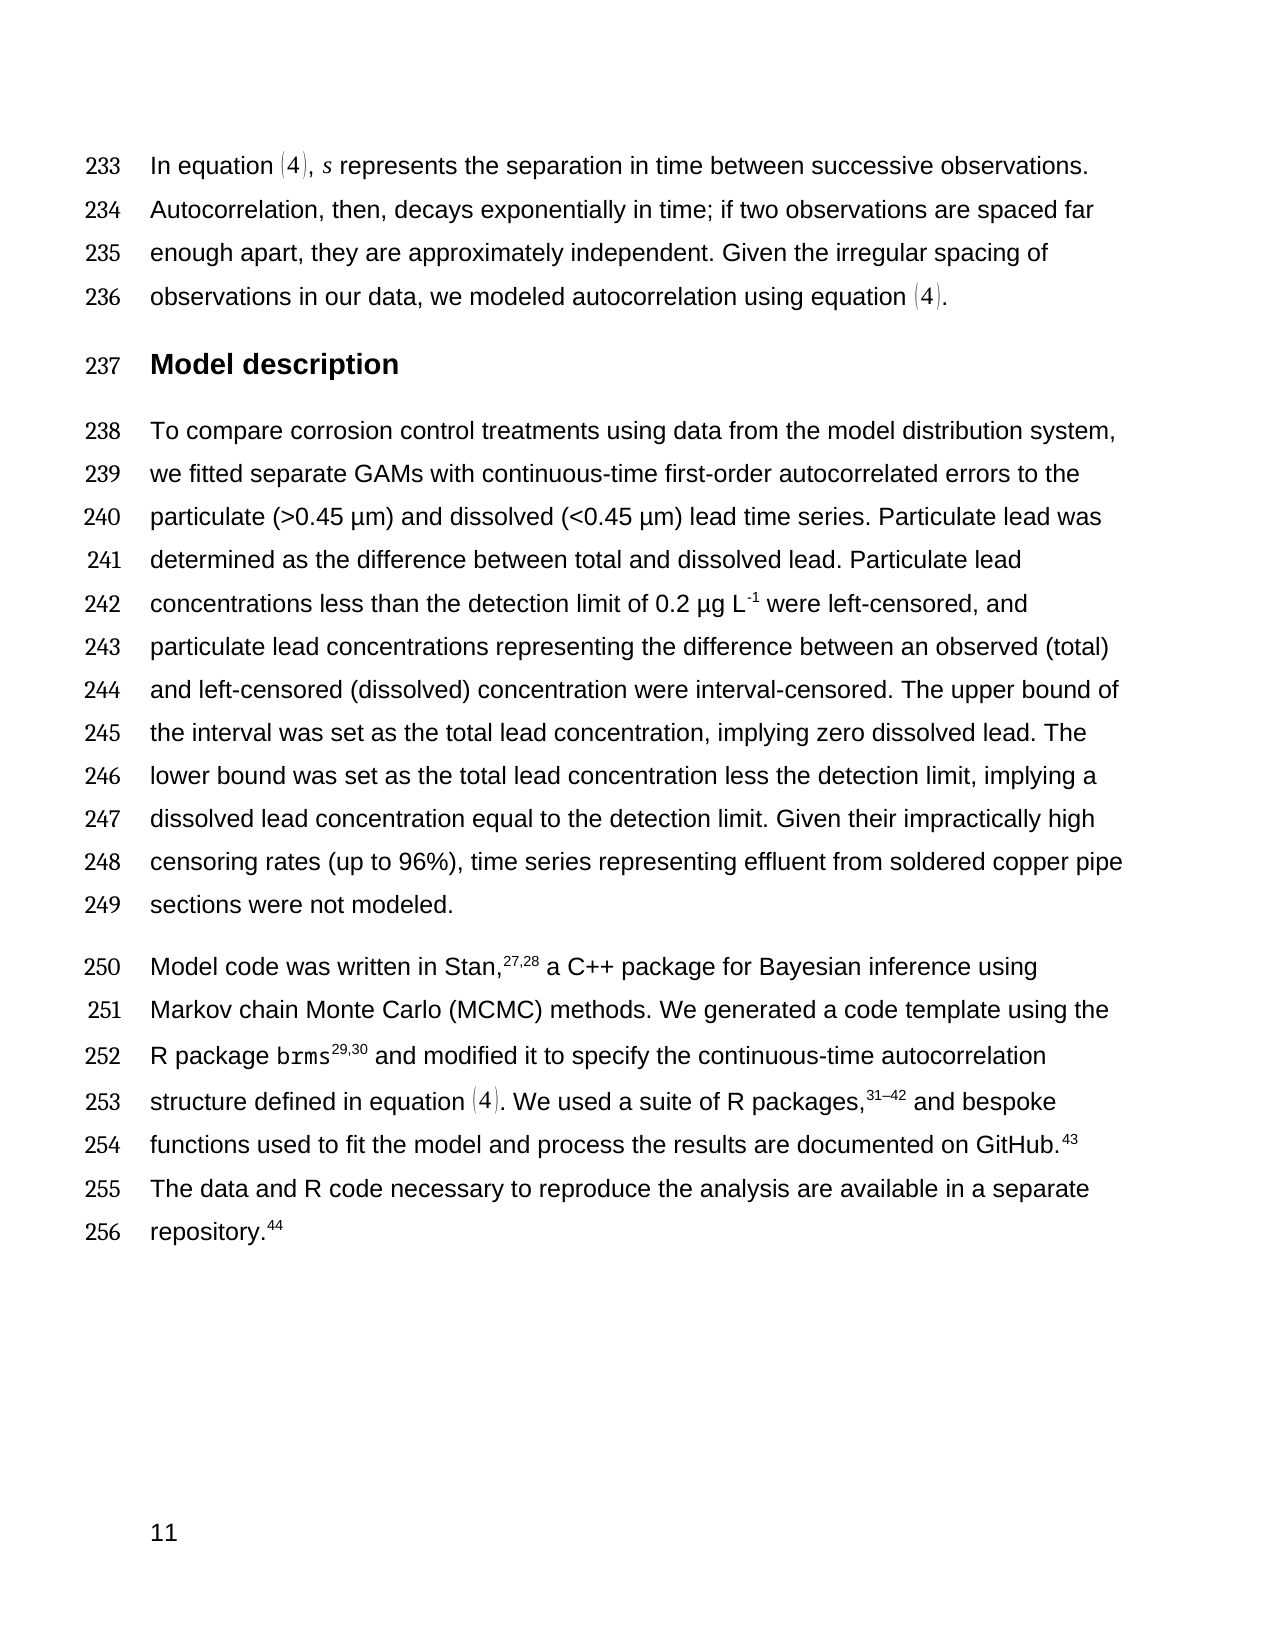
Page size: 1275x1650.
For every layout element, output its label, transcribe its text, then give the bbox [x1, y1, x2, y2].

subtitle Model description [150, 347, 1125, 381]
text Model code was written in Stan,27,28 a C++ package for Bayesian inference using Markov chain Monte Carlo (MCMC) methods. We generated a code template using the R package brms29,30 and modified it to specify the continuous-time autocorrelation structure defined in equation . We used a suite of R packages,31–42 and bespoke functions used to fit the model and process the results are documented on GitHub.43 The data and R code necessary to reproduce the analysis are available in a separate repository.44 [150, 952, 1125, 1246]
text To compare corrosion control treatments using data from the model distribution system, we fitted separate GAMs with continuous-time first-order autocorrelated errors to the particulate (>0.45 µm) and dissolved (<0.45 µm) lead time series. Particulate lead was determined as the difference between total and dissolved lead. Particulate lead concentrations less than the detection limit of 0.2 µg L-1 were left-censored, and particulate lead concentrations representing the difference between an observed (total) and left-censored (dissolved) concentration were interval-censored. The upper bound of the interval was set as the total lead concentration, implying zero dissolved lead. The lower bound was set as the total lead concentration less the detection limit, implying a dissolved lead concentration equal to the detection limit. Given their impractically high censoring rates (up to 96%), time series representing effluent from soldered copper pipe sections were not modeled. [150, 416, 1125, 919]
text In equation , represents the separation in time between successive observations. Autocorrelation, then, decays exponentially in time; if two observations are spaced far enough apart, they are approximately independent. Given the irregular spacing of observations in our data, we modeled autocorrelation using equation . [150, 150, 1125, 312]
